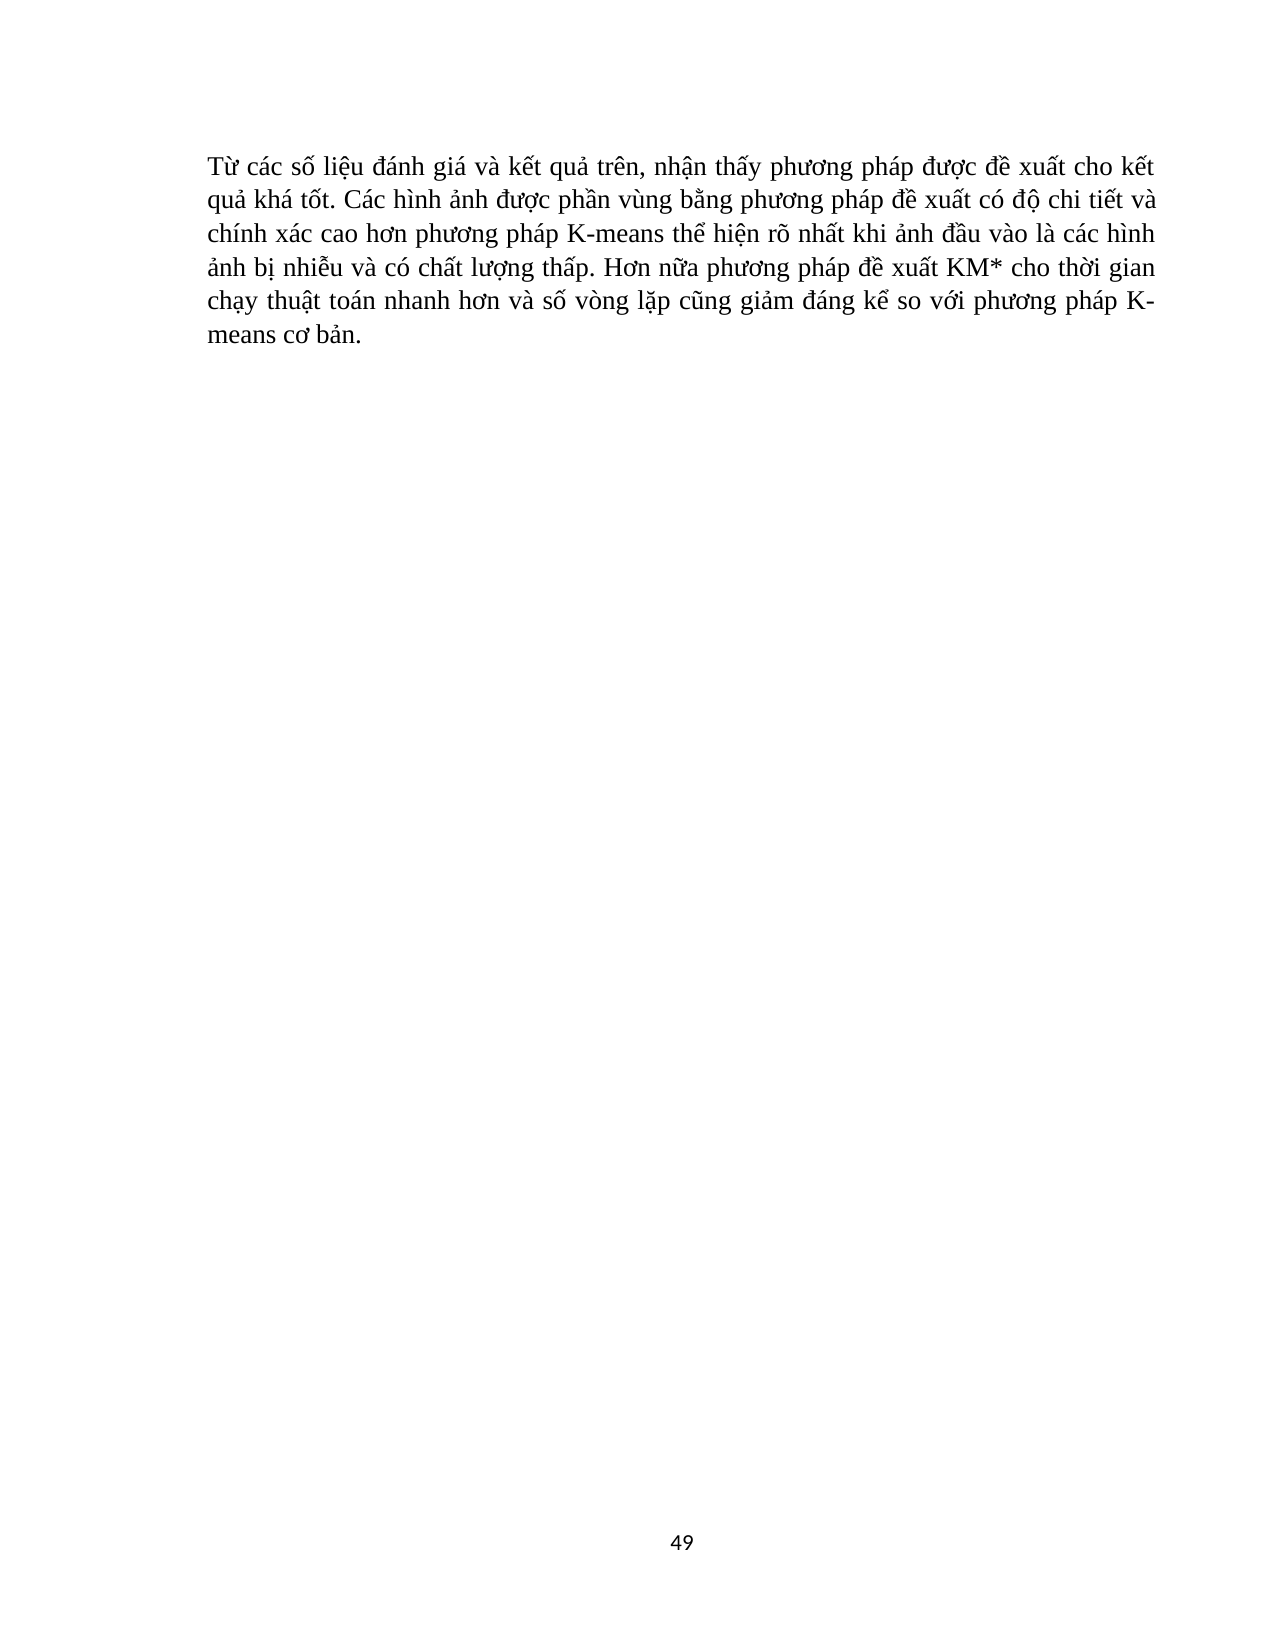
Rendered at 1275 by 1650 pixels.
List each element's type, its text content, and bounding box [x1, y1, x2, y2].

text Từ các số liệu đánh giá và kết quả trên, nhận thấy phương pháp được đề xuất cho kết quả khá tốt. Các hình ảnh được phần vùng bằng phương pháp đề xuất có độ chi tiết và chính xác cao hơn phương pháp K-means thể hiện rõ nhất khi ảnh đầu vào là các hình ảnh bị nhiễu và có chất lượng thấp. Hơn nữa phương pháp đề xuất KM* cho thời gian chạy thuật toán nhanh hơn và số vòng lặp cũng giảm đáng kể so với phương pháp K-means cơ bản. [207, 150, 1156, 349]
